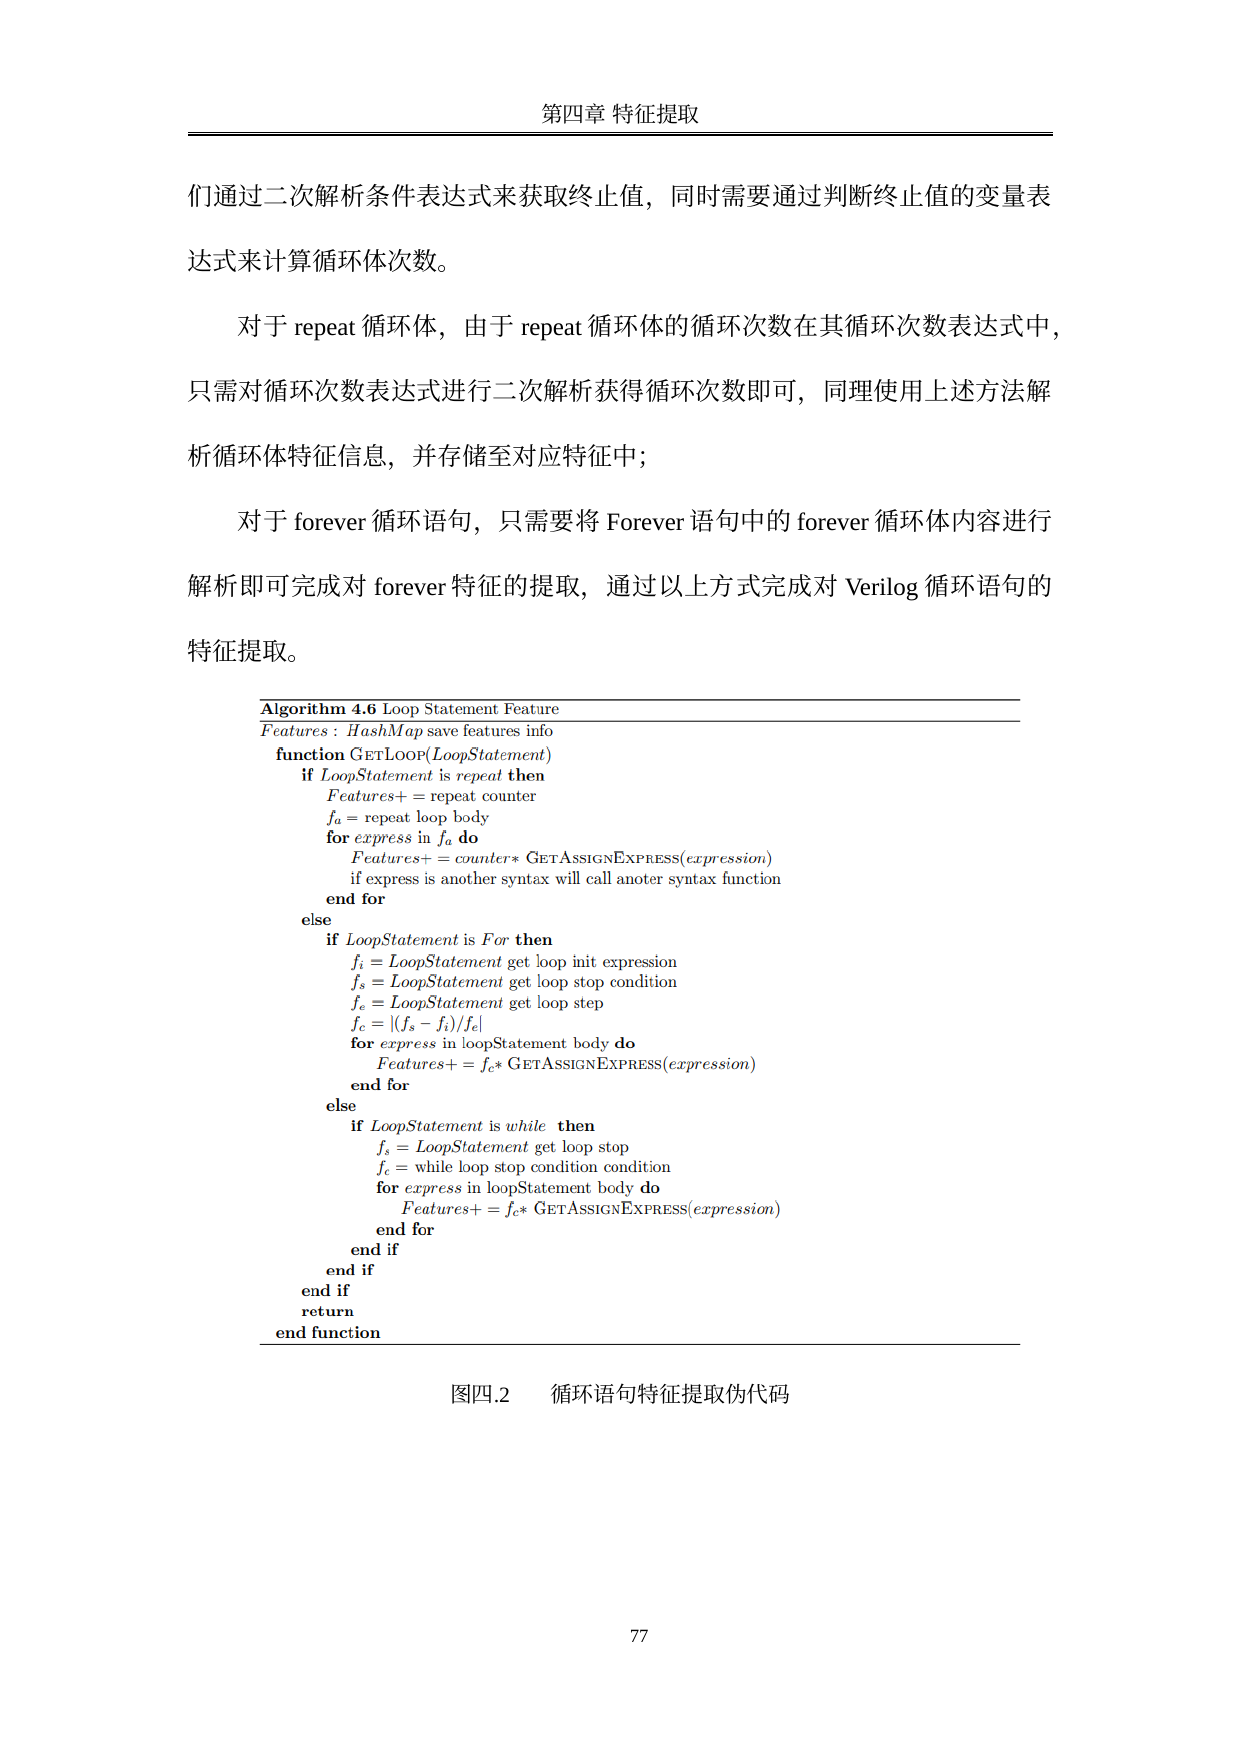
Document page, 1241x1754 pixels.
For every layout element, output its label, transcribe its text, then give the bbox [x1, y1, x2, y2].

text 对于repeat循环体，由于repeat循环体的循环次数在其循环次数表达式中，只需对循环次数表达式进行二次解析获得循环次数即可，同理使用上述方法解析循环体特征信息，并存储至对应特征中； [187, 292, 1053, 487]
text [187, 162, 1053, 292]
picture [237, 682, 1048, 1363]
text 循环语句特征提取伪代码 [187, 1377, 1053, 1409]
text 对于forever循环语句，只需要将Forever语句中的forever循环体内容进行解析即可完成对forever特征的提取，通过以上方式完成对Verilog循环语句的特征提取。 [187, 487, 1053, 682]
